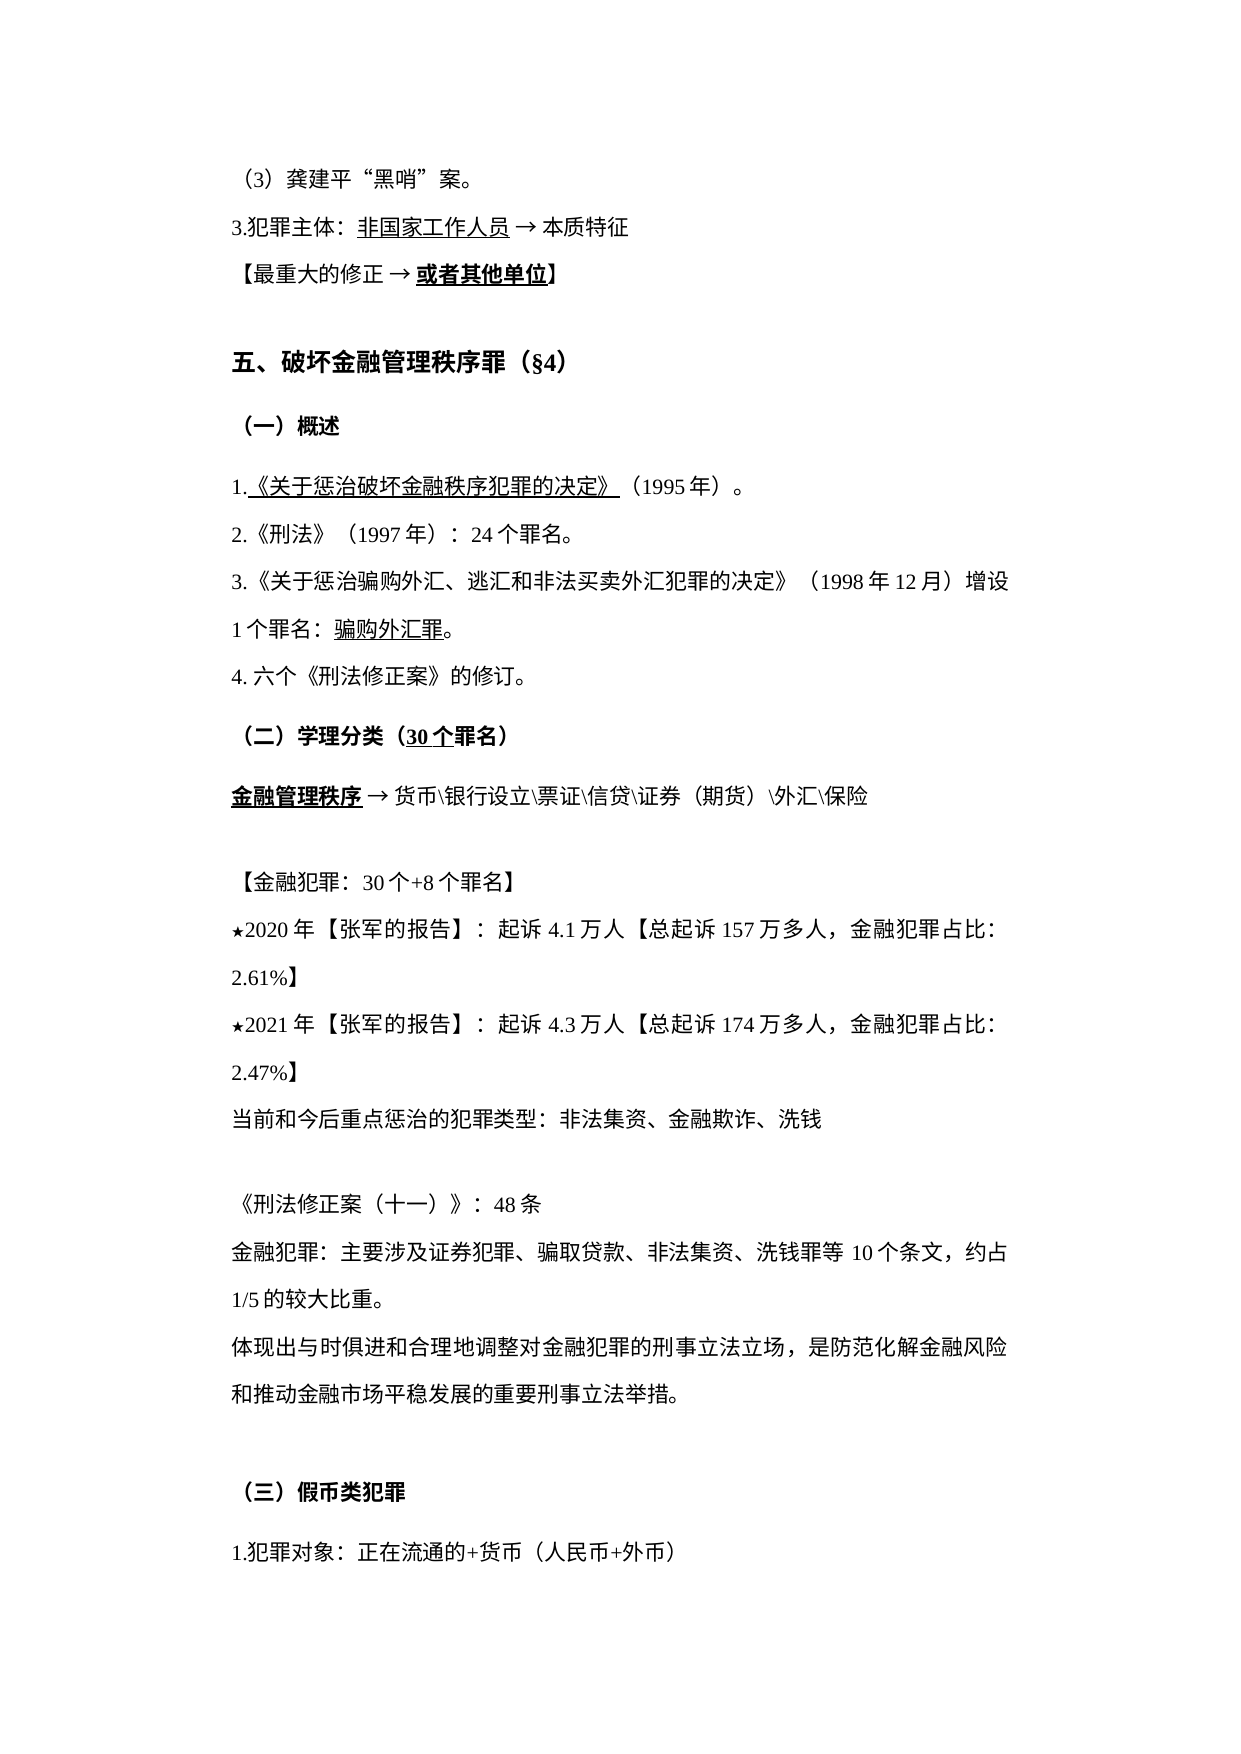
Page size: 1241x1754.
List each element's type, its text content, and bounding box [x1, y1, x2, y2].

text 1.犯罪对象：正在流通的+货币（人民币+外币） [231, 1535, 1009, 1567]
text 【金融犯罪：30个+8个罪名】 [231, 864, 1009, 896]
text ★2020年【张军的报告】：起诉4.1万人【总起诉157万多人，金融犯罪占比：2.61%】 [231, 912, 1009, 991]
subtitle （二）学理分类（30个罪名） [231, 719, 1009, 751]
text 【最重大的修正 → 或者其他单位】 [231, 257, 1009, 289]
text （3）龚建平“黑哨”案。 [231, 162, 1009, 194]
text 2.《刑法》（1997年）：24个罪名。 [231, 517, 1009, 548]
text 金融管理秩序 → 货币\银行设立\票证\信贷\证券（期货）\外汇\保险 [231, 779, 1009, 811]
text 4. 六个《刑法修正案》的修订。 [231, 659, 1009, 691]
text 3.犯罪主体：非国家工作人员 → 本质特征 [231, 209, 1009, 241]
text 金融犯罪：主要涉及证券犯罪、骗取贷款、非法集资、洗钱罪等10个条文，约占1/5的较大比重。 [231, 1235, 1009, 1314]
subtitle （一）概述 [231, 409, 1009, 441]
text 《刑法修正案（十一）》：48条 [231, 1187, 1009, 1219]
text 当前和今后重点惩治的犯罪类型：非法集资、金融欺诈、洗钱 [231, 1102, 1009, 1134]
text ★2021年【张军的报告】：起诉4.3万人【总起诉174万多人，金融犯罪占比：2.47%】 [231, 1007, 1009, 1086]
subtitle 五、破坏金融管理秩序罪（§4） [231, 342, 1009, 378]
text 1.《关于惩治破坏金融秩序犯罪的决定》（1995年）。 [231, 469, 1009, 501]
text 体现出与时俱进和合理地调整对金融犯罪的刑事立法立场，是防范化解金融风险和推动金融市场平稳发展的重要刑事立法举措。 [231, 1330, 1009, 1409]
text 3.《关于惩治骗购外汇、逃汇和非法买卖外汇犯罪的决定》（1998年12月）增设1个罪名：骗购外汇罪。 [231, 564, 1009, 643]
subtitle （三）假币类犯罪 [231, 1475, 1009, 1507]
